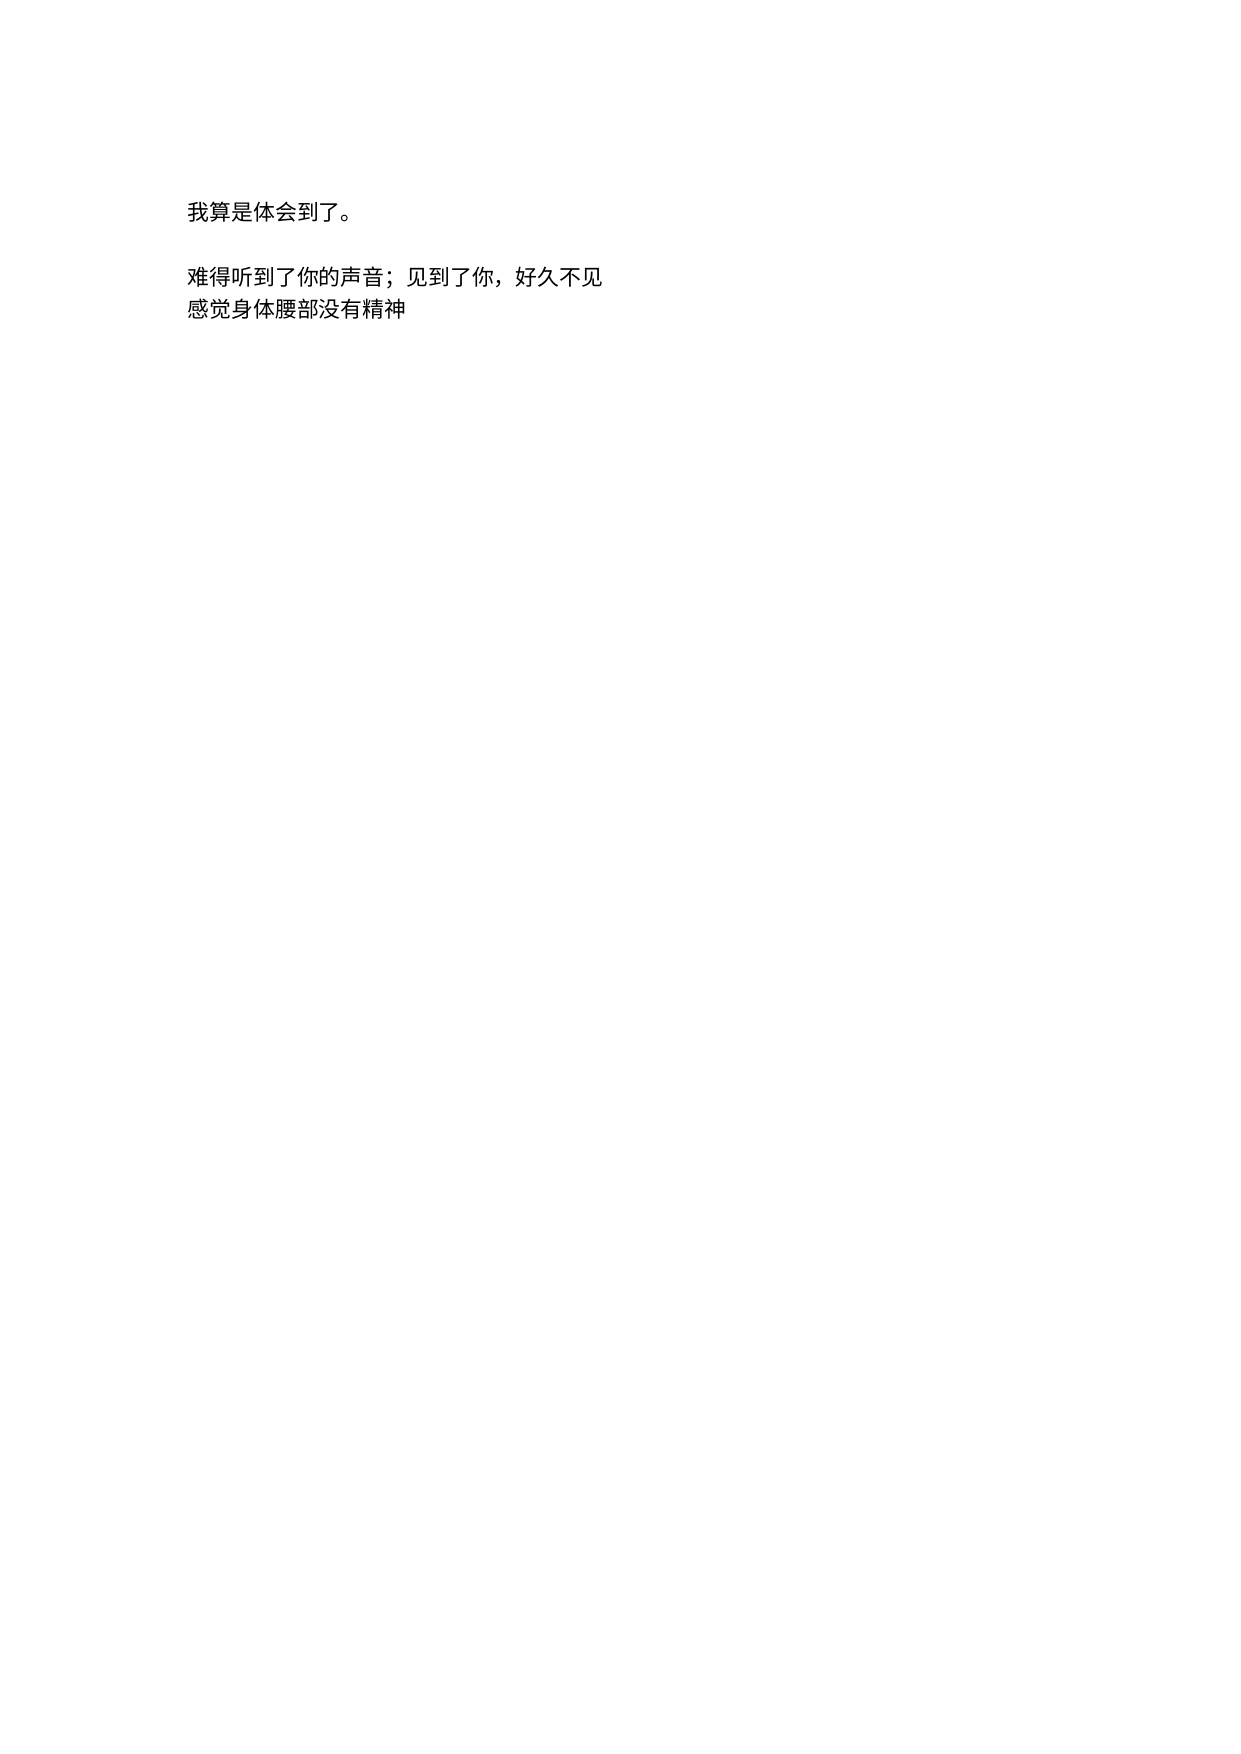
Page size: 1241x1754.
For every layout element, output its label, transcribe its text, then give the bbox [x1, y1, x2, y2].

text 感觉身体腰部没有精神 [187, 292, 1053, 324]
text 我算是体会到了。 [187, 194, 1053, 227]
text 难得听到了你的声音；见到了你，好久不见 [187, 259, 1053, 292]
